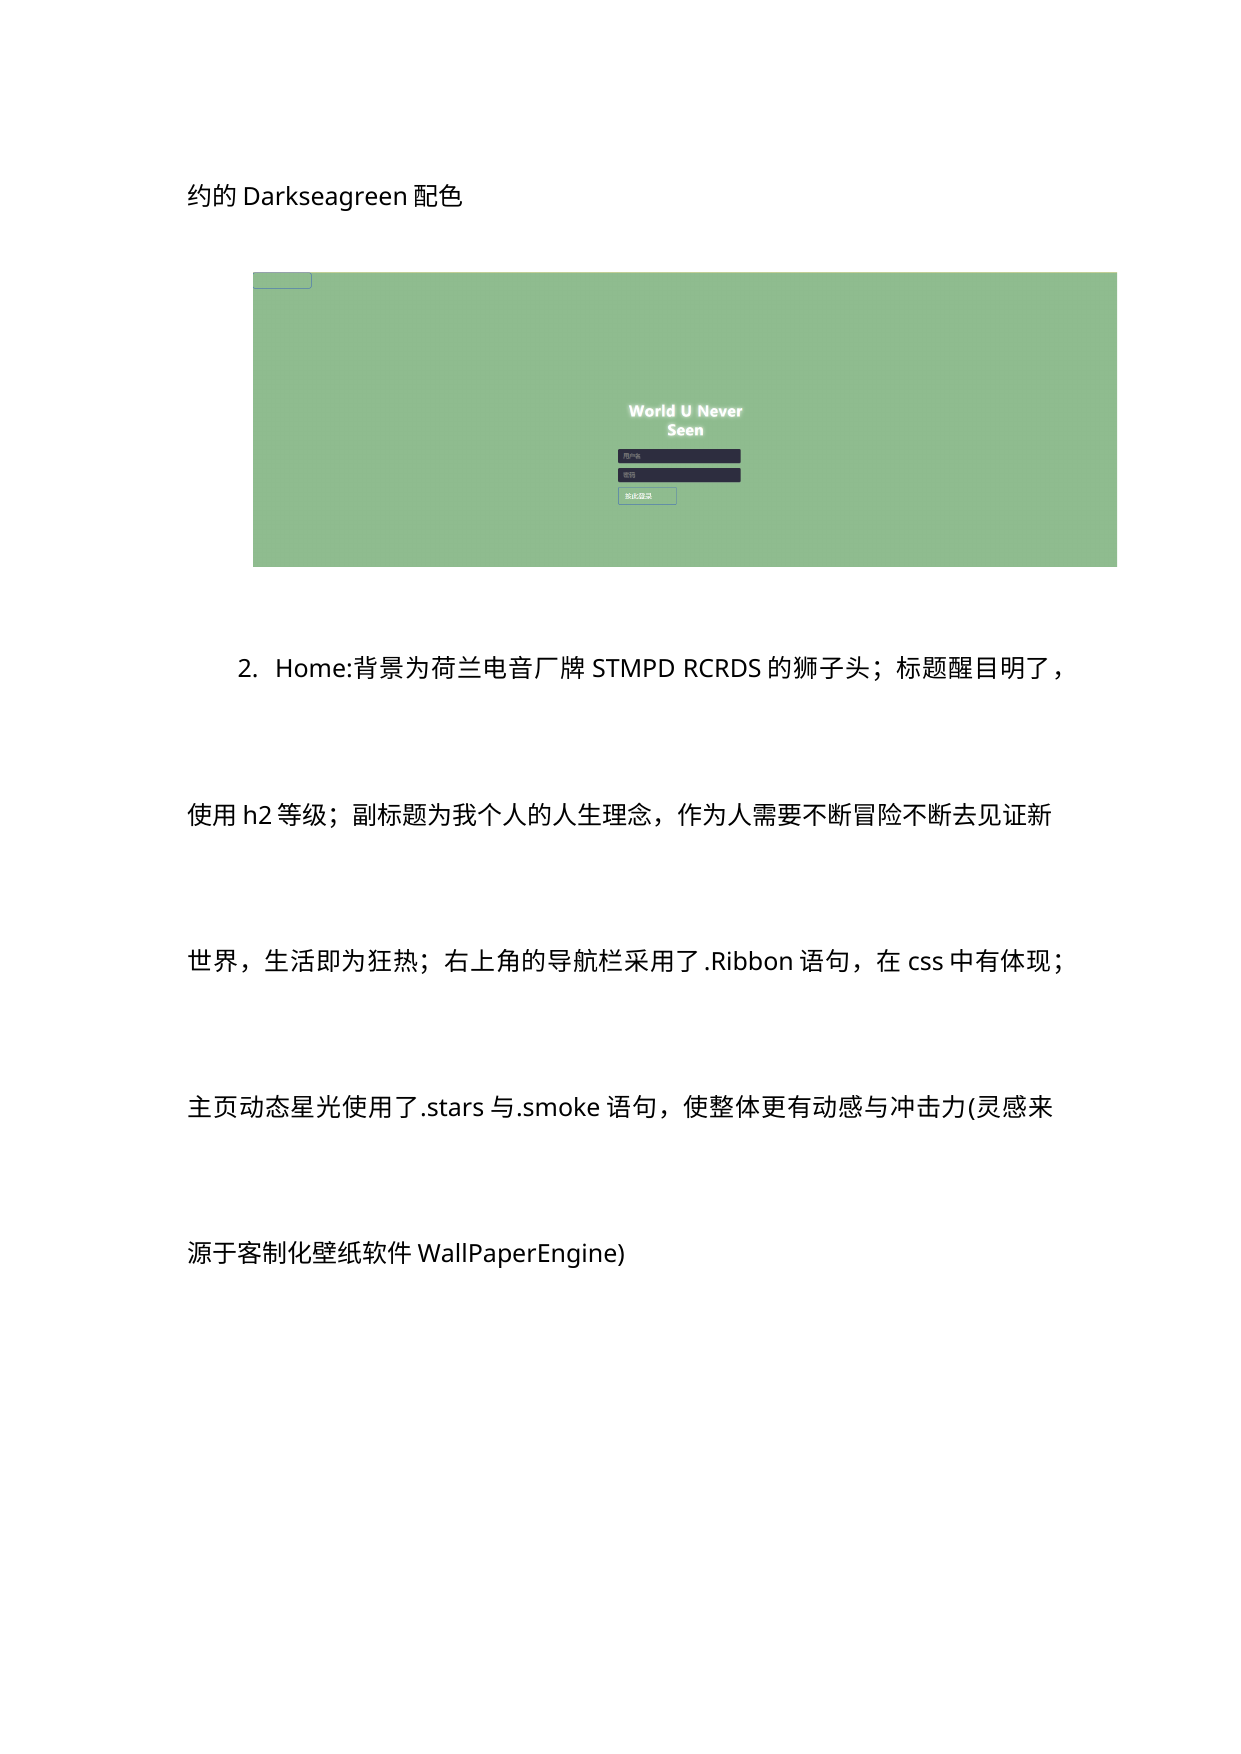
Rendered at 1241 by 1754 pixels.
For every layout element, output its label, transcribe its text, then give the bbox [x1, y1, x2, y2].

list Home:背景为荷兰电音厂牌STMPD RCRDS的狮子头；标题醒目明了，使用h2等级；副标题为我个人的人生理念，作为人需要不断冒险不断去见证新世界，生活即为狂热；右上角的导航栏采用了.Ribbon语句，在css中有体现；主页动态星光使用了.stars与.smoke语句，使整体更有动感与冲击力(灵感来源于客制化壁纸软件WallPaperEngine) [187, 634, 1053, 1284]
picture [253, 272, 1118, 567]
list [187, 162, 1053, 227]
